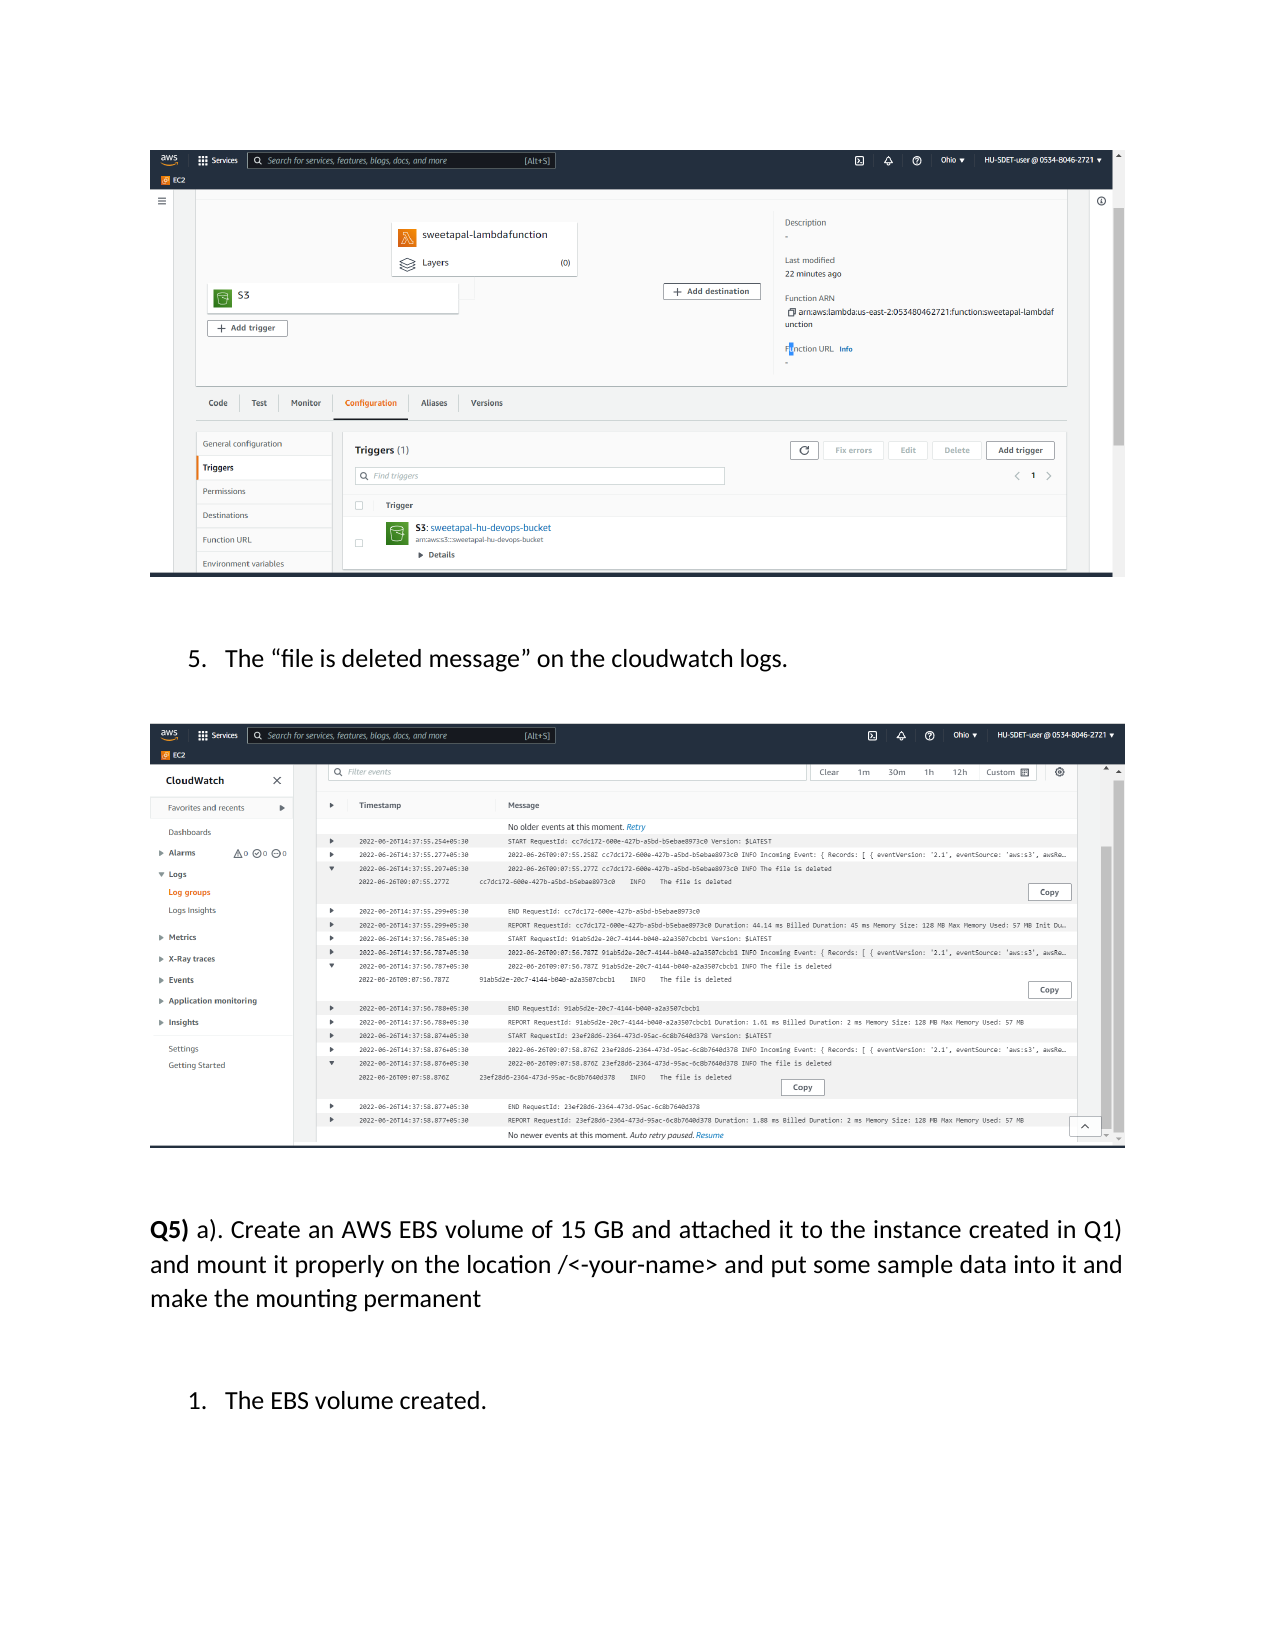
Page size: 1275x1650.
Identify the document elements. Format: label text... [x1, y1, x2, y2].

list The “file is deleted message” on the cloudwatch logs. [187, 642, 1125, 674]
picture [150, 150, 1125, 577]
list The EBS volume created. [187, 1384, 1125, 1416]
picture [150, 721, 1125, 1148]
text Q5) a). Create an AWS EBS volume of 15 GB and attached it to the instance created in Q1) and mount it properly on the location /<-your-name> and put some sample data into it and make the mounting permanent [150, 1213, 1125, 1314]
